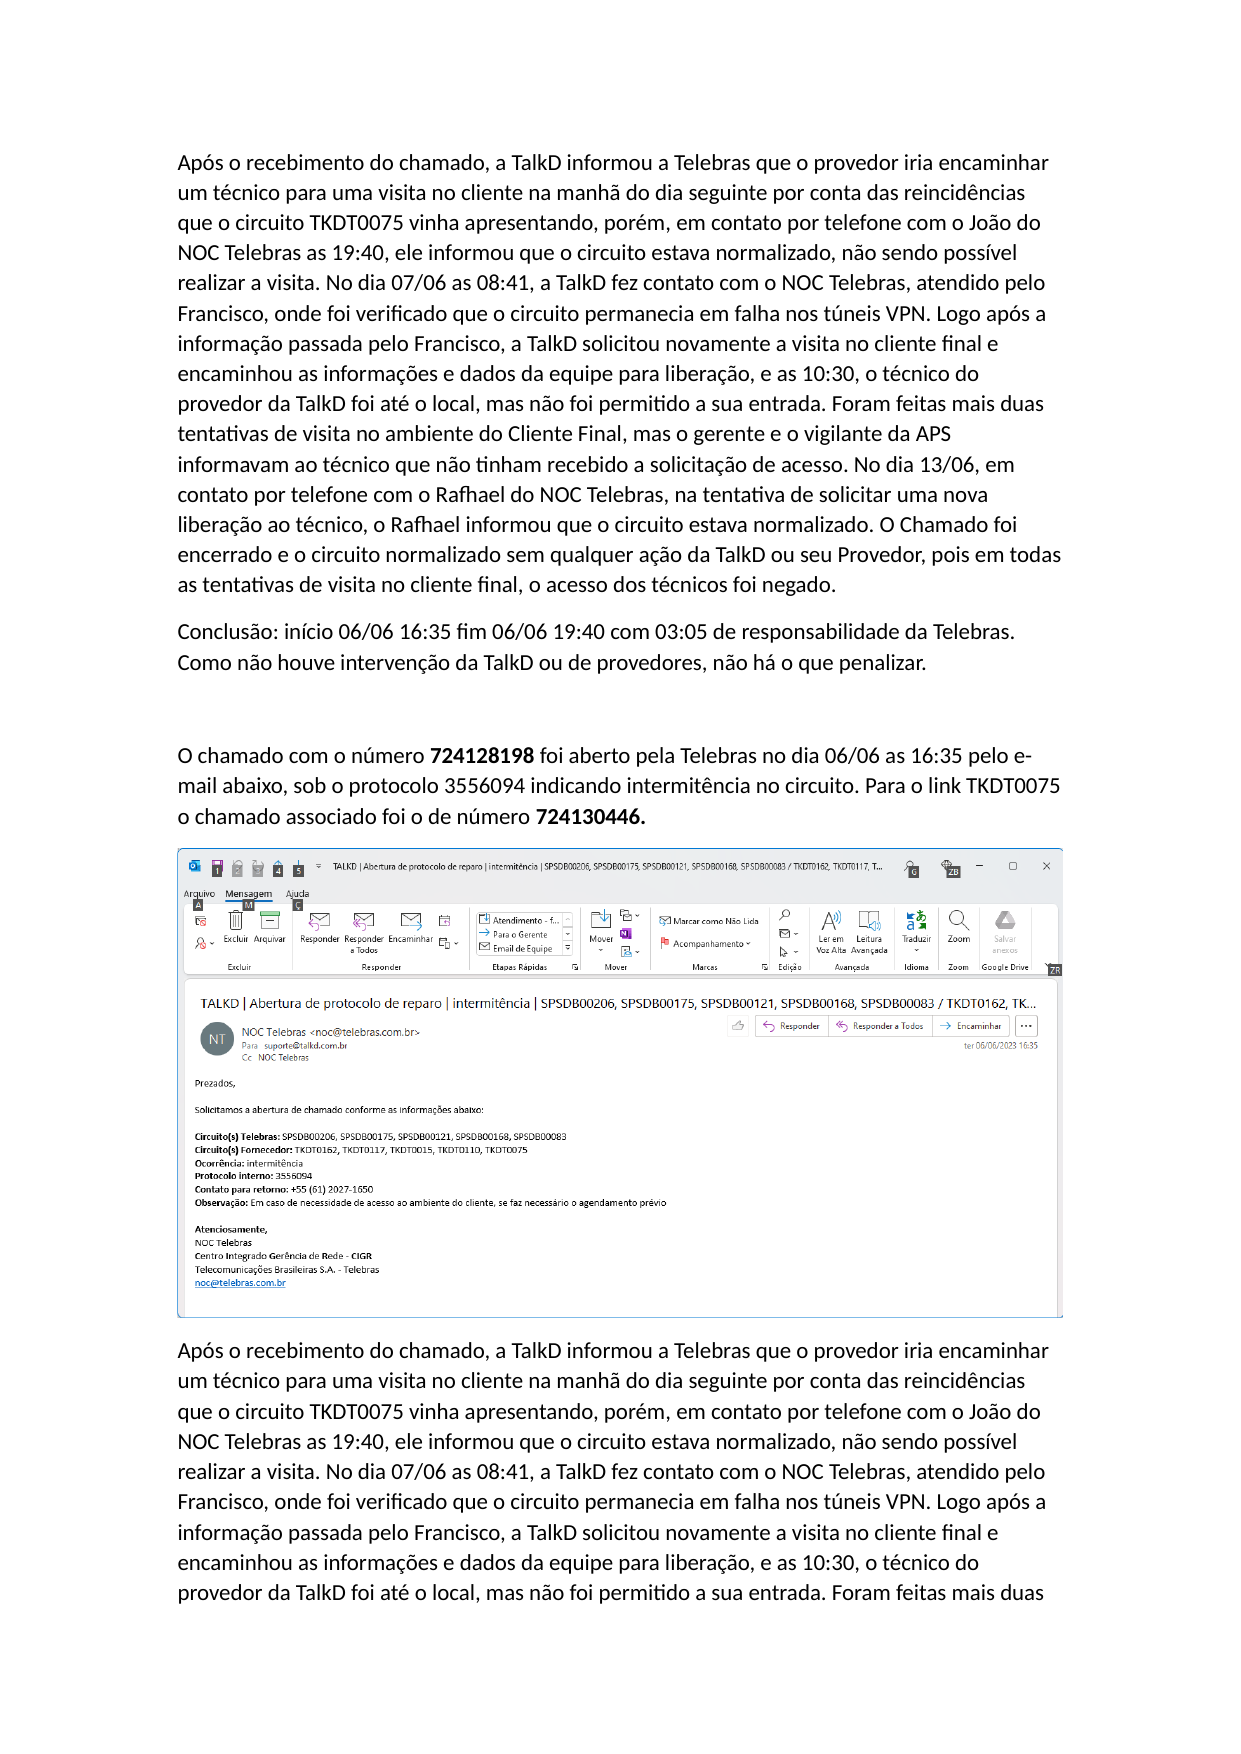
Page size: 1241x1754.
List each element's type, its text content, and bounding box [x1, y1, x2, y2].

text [177, 1336, 1063, 1606]
text Conclusão: início 06/06 16:35 fim 06/06 19:40 com 03:05 de responsabilidade da Telebras. Como não houve intervenção da TalkD ou de provedores, não há o que penalizar. [177, 617, 1063, 676]
text O chamado com o número 724128198 foi aberto pela Telebras no dia 06/06 as 16:35 pelo e-mail abaixo, sob o protocolo 3556094 indicando intermitência no circuito. Para o link TKDT0075 o chamado associado foi o de número 724130446. [177, 741, 1063, 830]
picture [177, 848, 1063, 1318]
